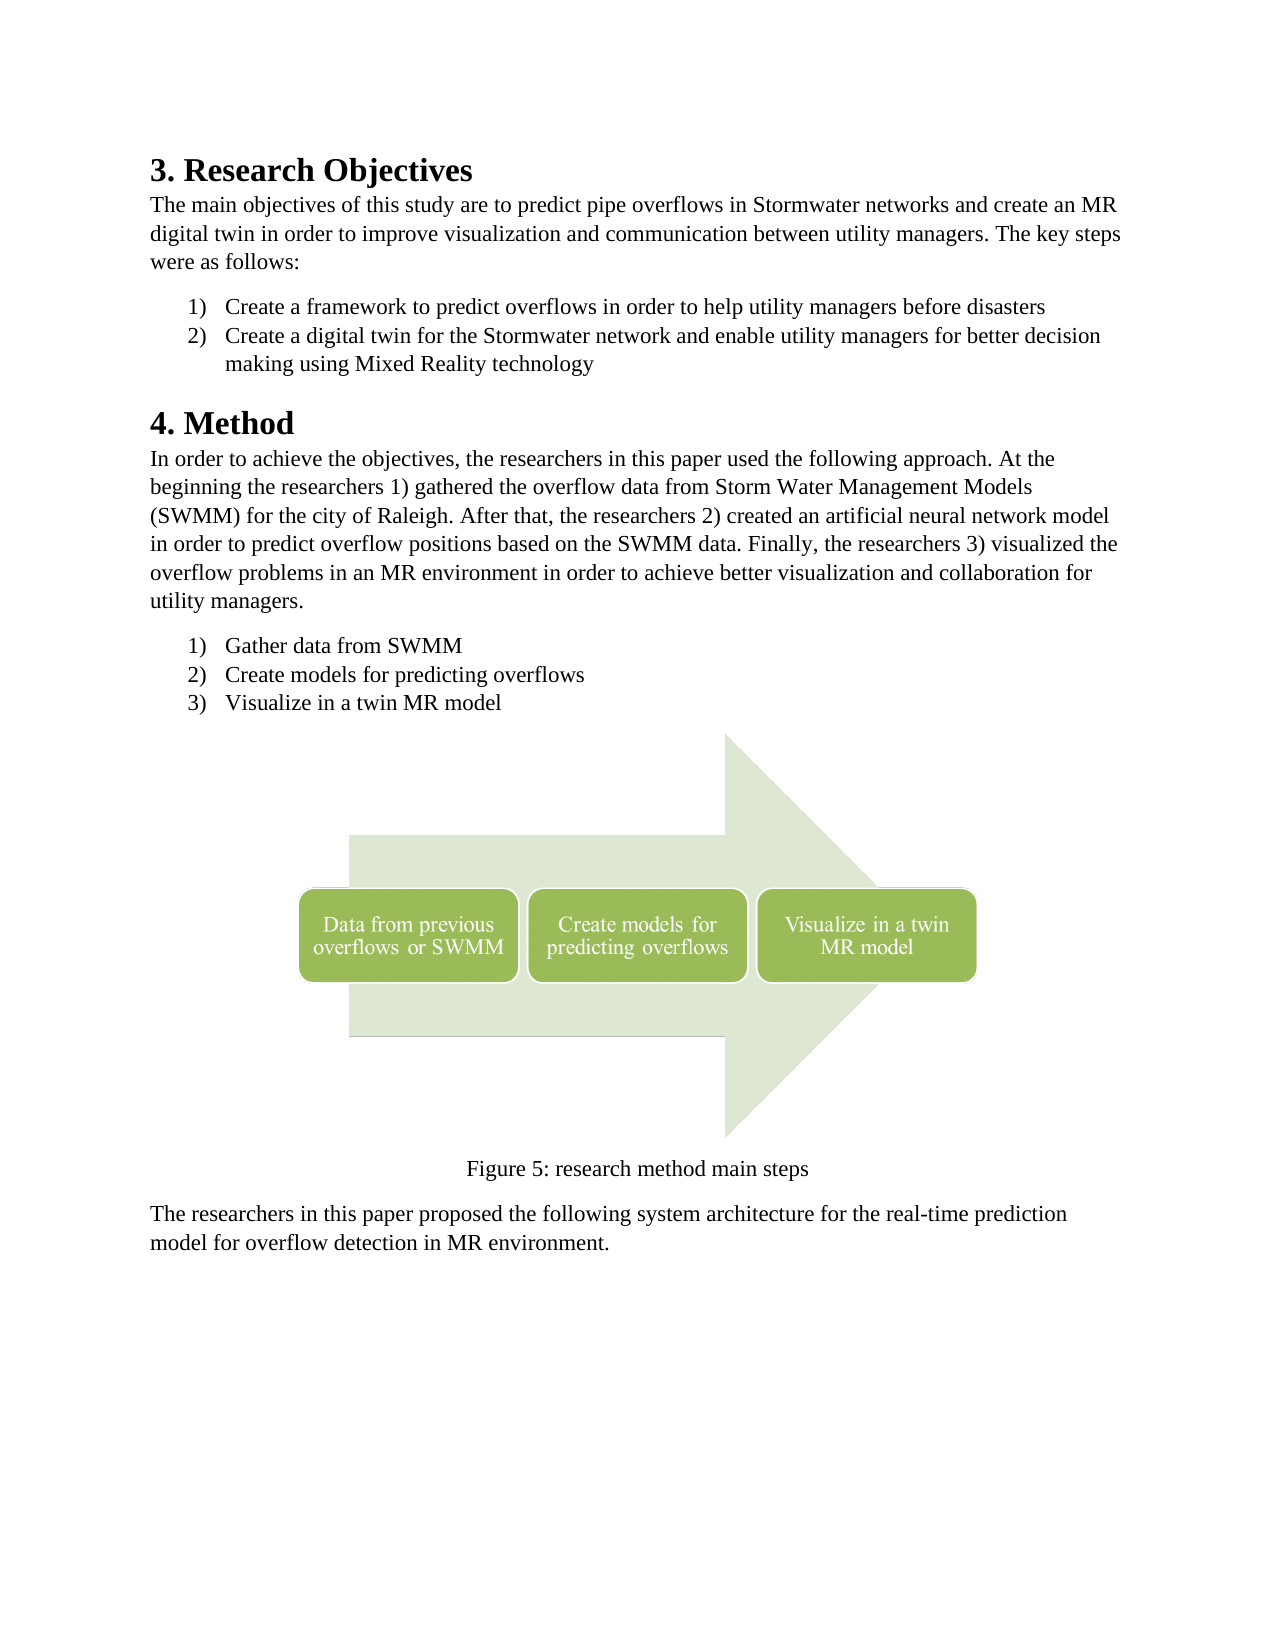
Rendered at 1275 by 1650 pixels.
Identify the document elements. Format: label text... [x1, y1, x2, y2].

list Gather data from SWMM [187, 632, 1125, 659]
list Create a digital twin for the Stormwater network and enable utility managers for better decision making using Mixed Reality technology [187, 322, 1125, 377]
text The researchers in this paper proposed the following system architecture for the real-time prediction model for overflow detection in MR environment. [150, 1200, 1125, 1255]
list Create a framework to predict overflows in order to help utility managers before disasters [187, 293, 1125, 320]
text In order to achieve the objectives, the researchers in this paper used the following approach. At the beginning the researchers 1) gathered the overflow data from Storm Water Management Models (SWMM) for the city of Raleigh. After that, the researchers 2) created an artificial neural network model in order to predict overflow positions based on the SWMM data. Finally, the researchers 3) visualized the overflow problems in an MR environment in order to achieve better visualization and collaboration for utility managers. [150, 445, 1125, 613]
picture [297, 734, 978, 1137]
list Visualize in a twin MR model [187, 689, 1125, 716]
list Create models for predicting overflows [187, 661, 1125, 687]
subtitle 4. Method [150, 404, 1125, 442]
text The main objectives of this study are to predict pipe overflows in Stormwater networks and create an MR digital twin in order to improve visualization and communication between utility managers. The key steps were as follows: [150, 191, 1125, 274]
text Figure 5: research method main steps [150, 1155, 1125, 1181]
subtitle 3. Research Objectives [150, 150, 1125, 188]
